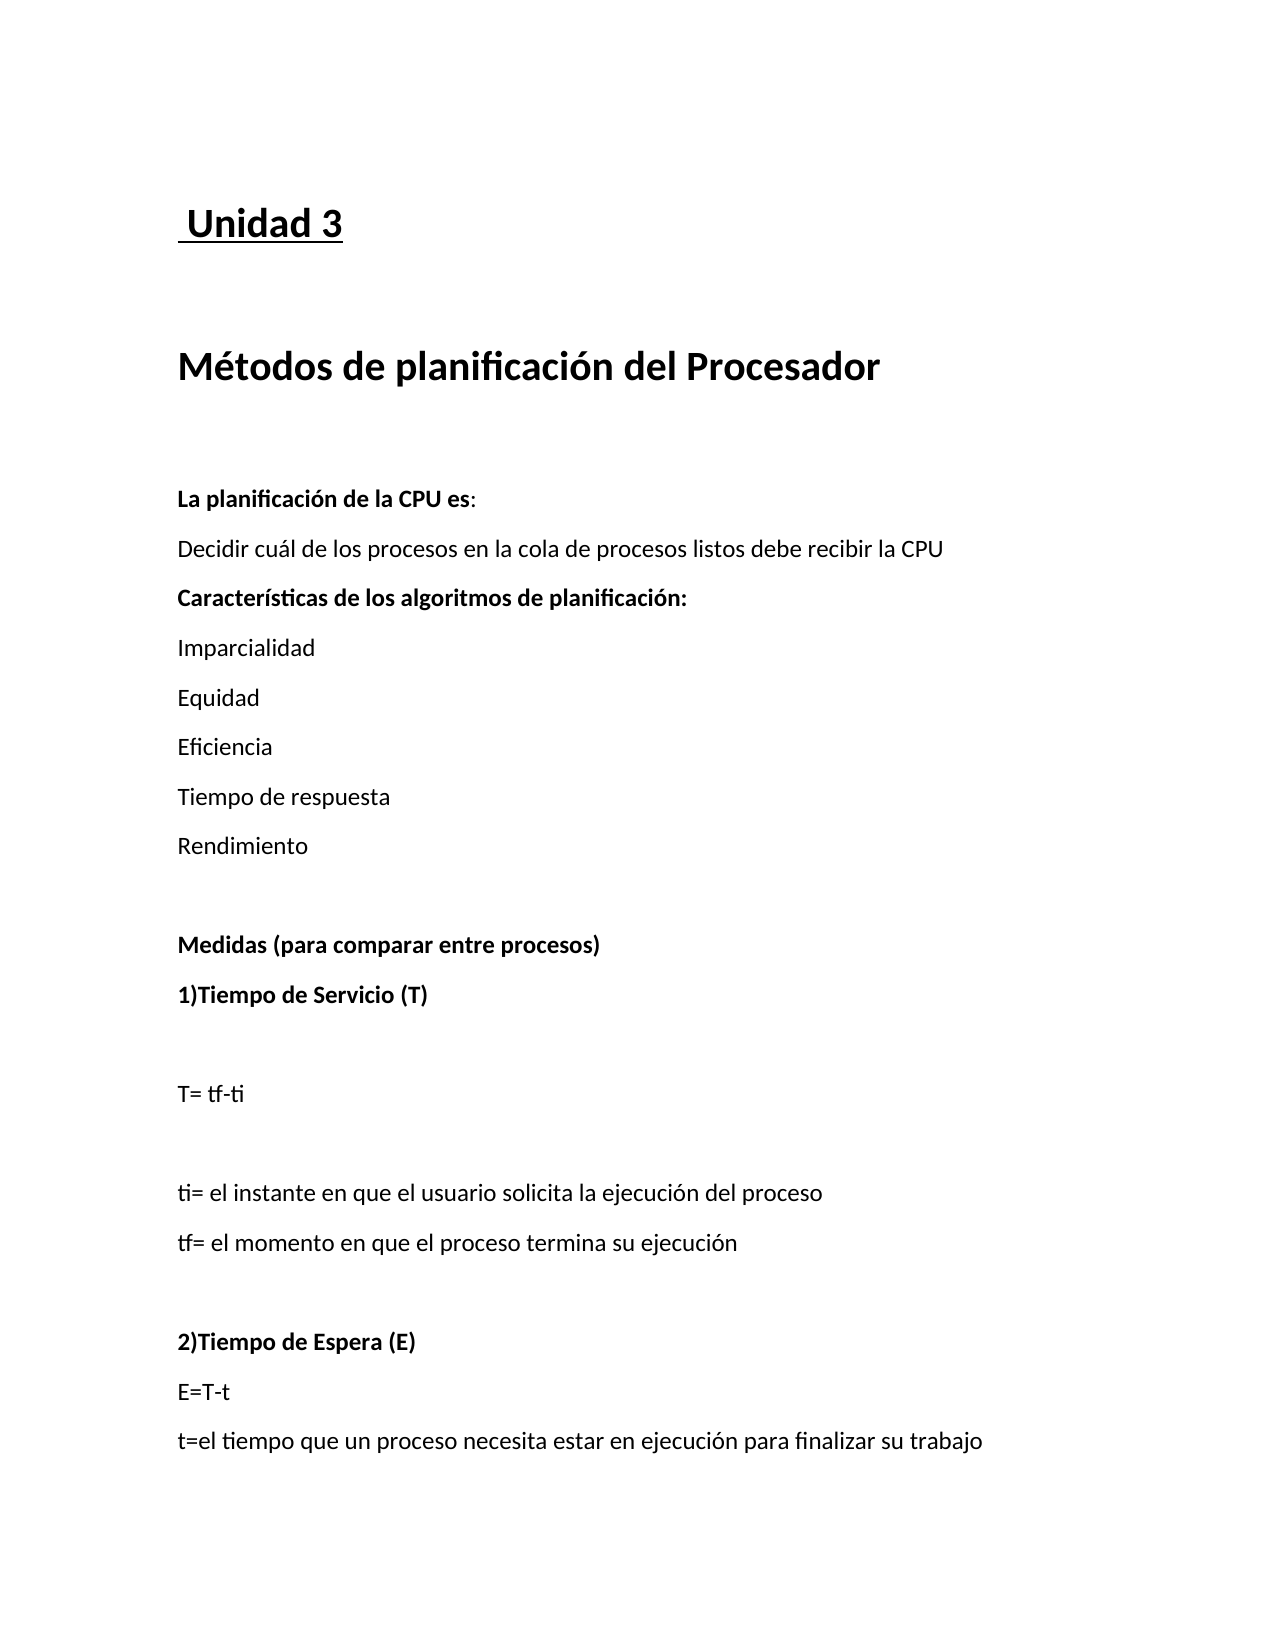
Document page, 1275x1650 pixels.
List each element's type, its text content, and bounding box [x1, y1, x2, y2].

text Eficiencia [177, 731, 1098, 762]
text Rendimiento [177, 831, 1098, 861]
text Unidad 3 [177, 197, 1098, 248]
text 2)Tiempo de Espera (E) [177, 1326, 1098, 1357]
text Decidir cuál de los procesos en la cola de procesos listos debe recibir la CPU [177, 533, 1098, 563]
text Equidad [177, 682, 1098, 712]
text 1)Tiempo de Servicio (T) [177, 979, 1098, 1010]
text Medidas (para comparar entre procesos) [177, 930, 1098, 960]
text Imparcialidad [177, 632, 1098, 663]
text Características de los algoritmos de planificación: [177, 583, 1098, 613]
text t=el tiempo que un proceso necesita estar en ejecución para finalizar su trabajo [177, 1426, 1098, 1456]
text La planificación de la CPU es: [177, 483, 1098, 514]
text T= tf-ti [177, 1078, 1098, 1109]
text tf= el momento en que el proceso termina su ejecución [177, 1227, 1098, 1258]
text E=T-t [177, 1376, 1098, 1406]
text Métodos de planificación del Procesador [177, 340, 1098, 391]
text Tiempo de respuesta [177, 781, 1098, 811]
text ti= el instante en que el usuario solicita la ejecución del proceso [177, 1178, 1098, 1208]
